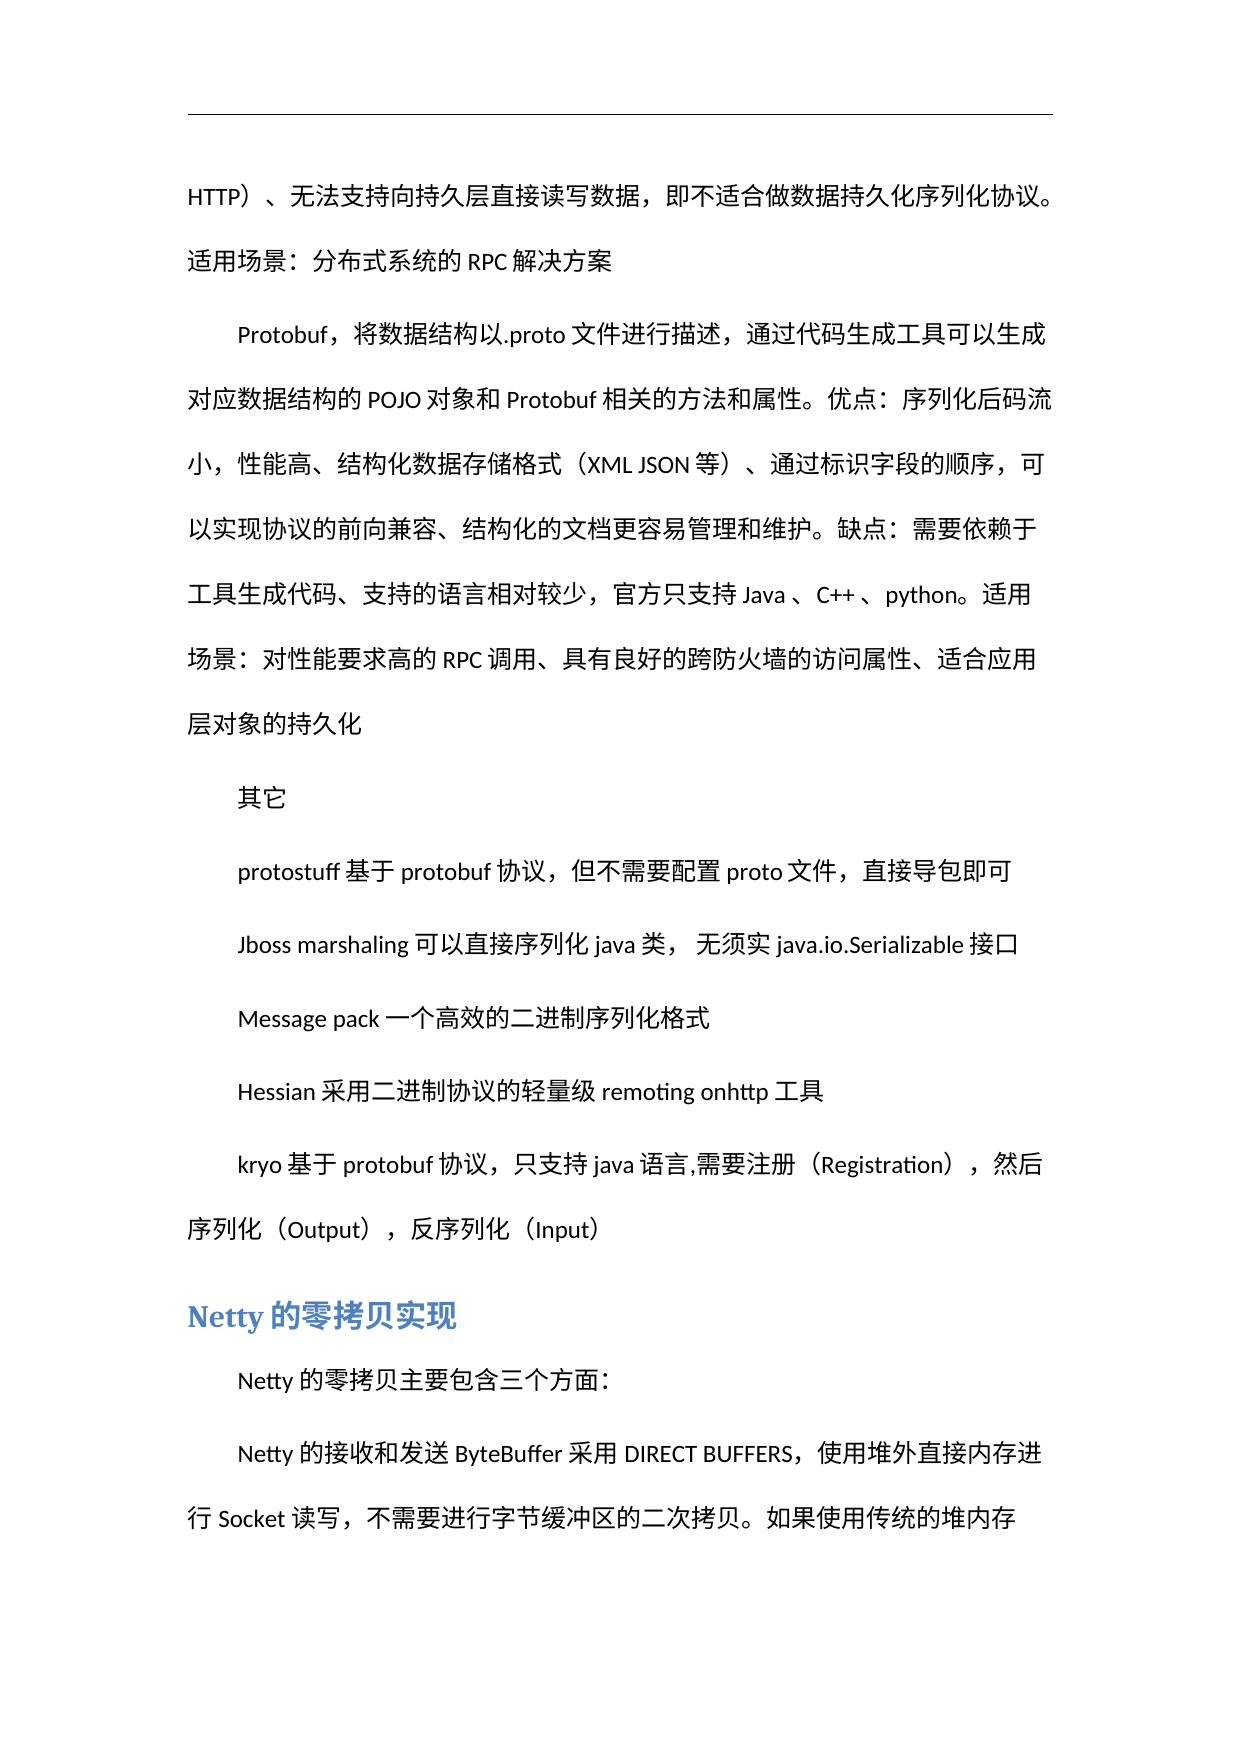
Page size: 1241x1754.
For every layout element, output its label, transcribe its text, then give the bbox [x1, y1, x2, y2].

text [187, 1419, 1053, 1549]
subtitle Netty的零拷贝实现 [187, 1281, 1053, 1346]
text Hessian 采用二进制协议的轻量级remoting onhttp工具 [187, 1057, 1053, 1122]
text Protobuf，将数据结构以.proto文件进行描述，通过代码生成工具可以生成对应数据结构的POJO对象和Protobuf相关的方法和属性。优点：序列化后码流小，性能高、结构化数据存储格式（XML JSON等）、通过标识字段的顺序，可以实现协议的前向兼容、结构化的文档更容易管理和维护。缺点：需要依赖于工具生成代码、支持的语言相对较少，官方只支持Java 、C++ 、python。适用场景：对性能要求高的RPC调用、具有良好的跨防火墙的访问属性、适合应用层对象的持久化 [187, 300, 1053, 755]
text Jboss marshaling 可以直接序列化java类， 无须实java.io.Serializable接口 [187, 910, 1053, 975]
text kryo 基于protobuf协议，只支持java语言,需要注册（Registration），然后序列化（Output），反序列化（Input） [187, 1130, 1053, 1260]
text 其它 [187, 764, 1053, 829]
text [187, 162, 1053, 292]
text Message pack 一个高效的二进制序列化格式 [187, 984, 1053, 1049]
text Netty 的零拷贝主要包含三个方面： [187, 1346, 1053, 1411]
text protostuff 基于protobuf协议，但不需要配置proto文件，直接导包即可 [187, 837, 1053, 902]
